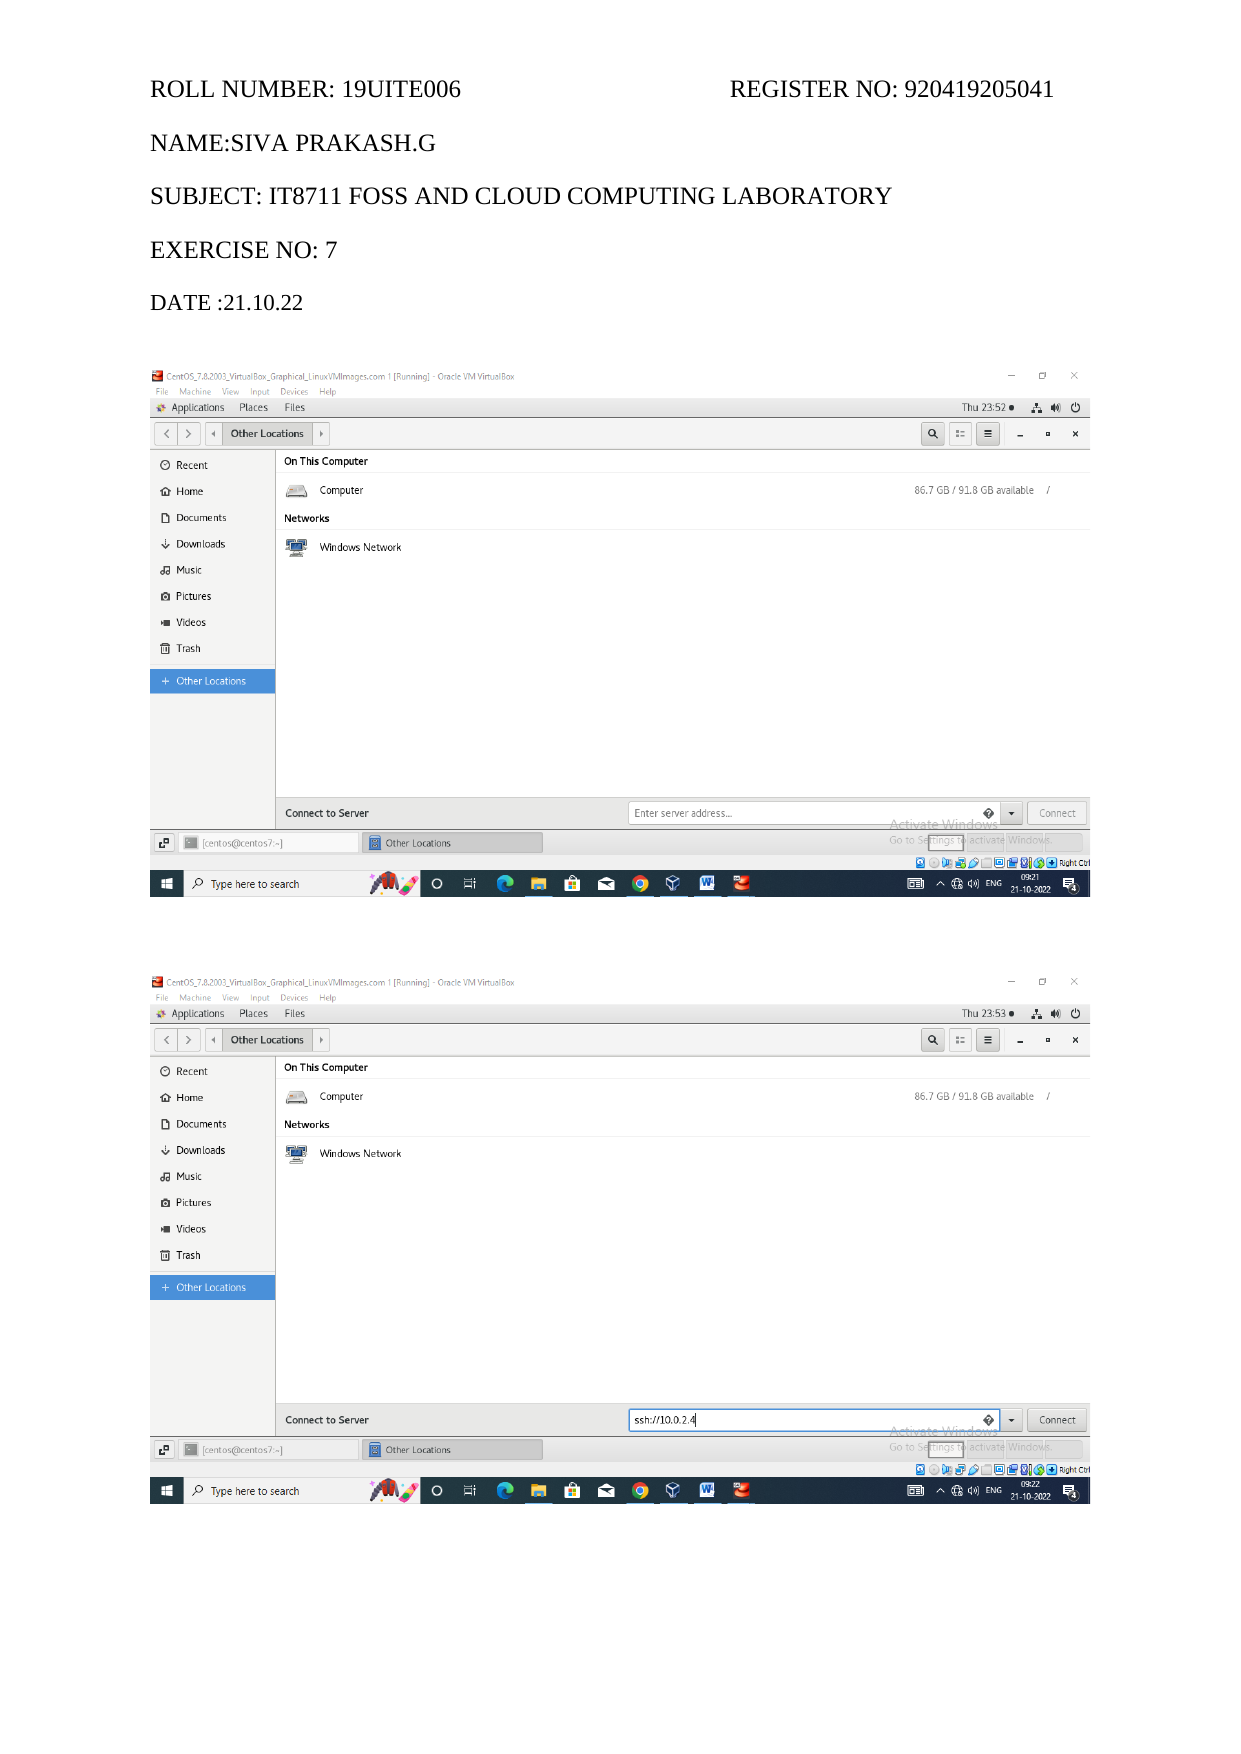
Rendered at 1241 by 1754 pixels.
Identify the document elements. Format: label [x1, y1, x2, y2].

picture [150, 974, 1091, 1504]
picture [150, 368, 1091, 897]
